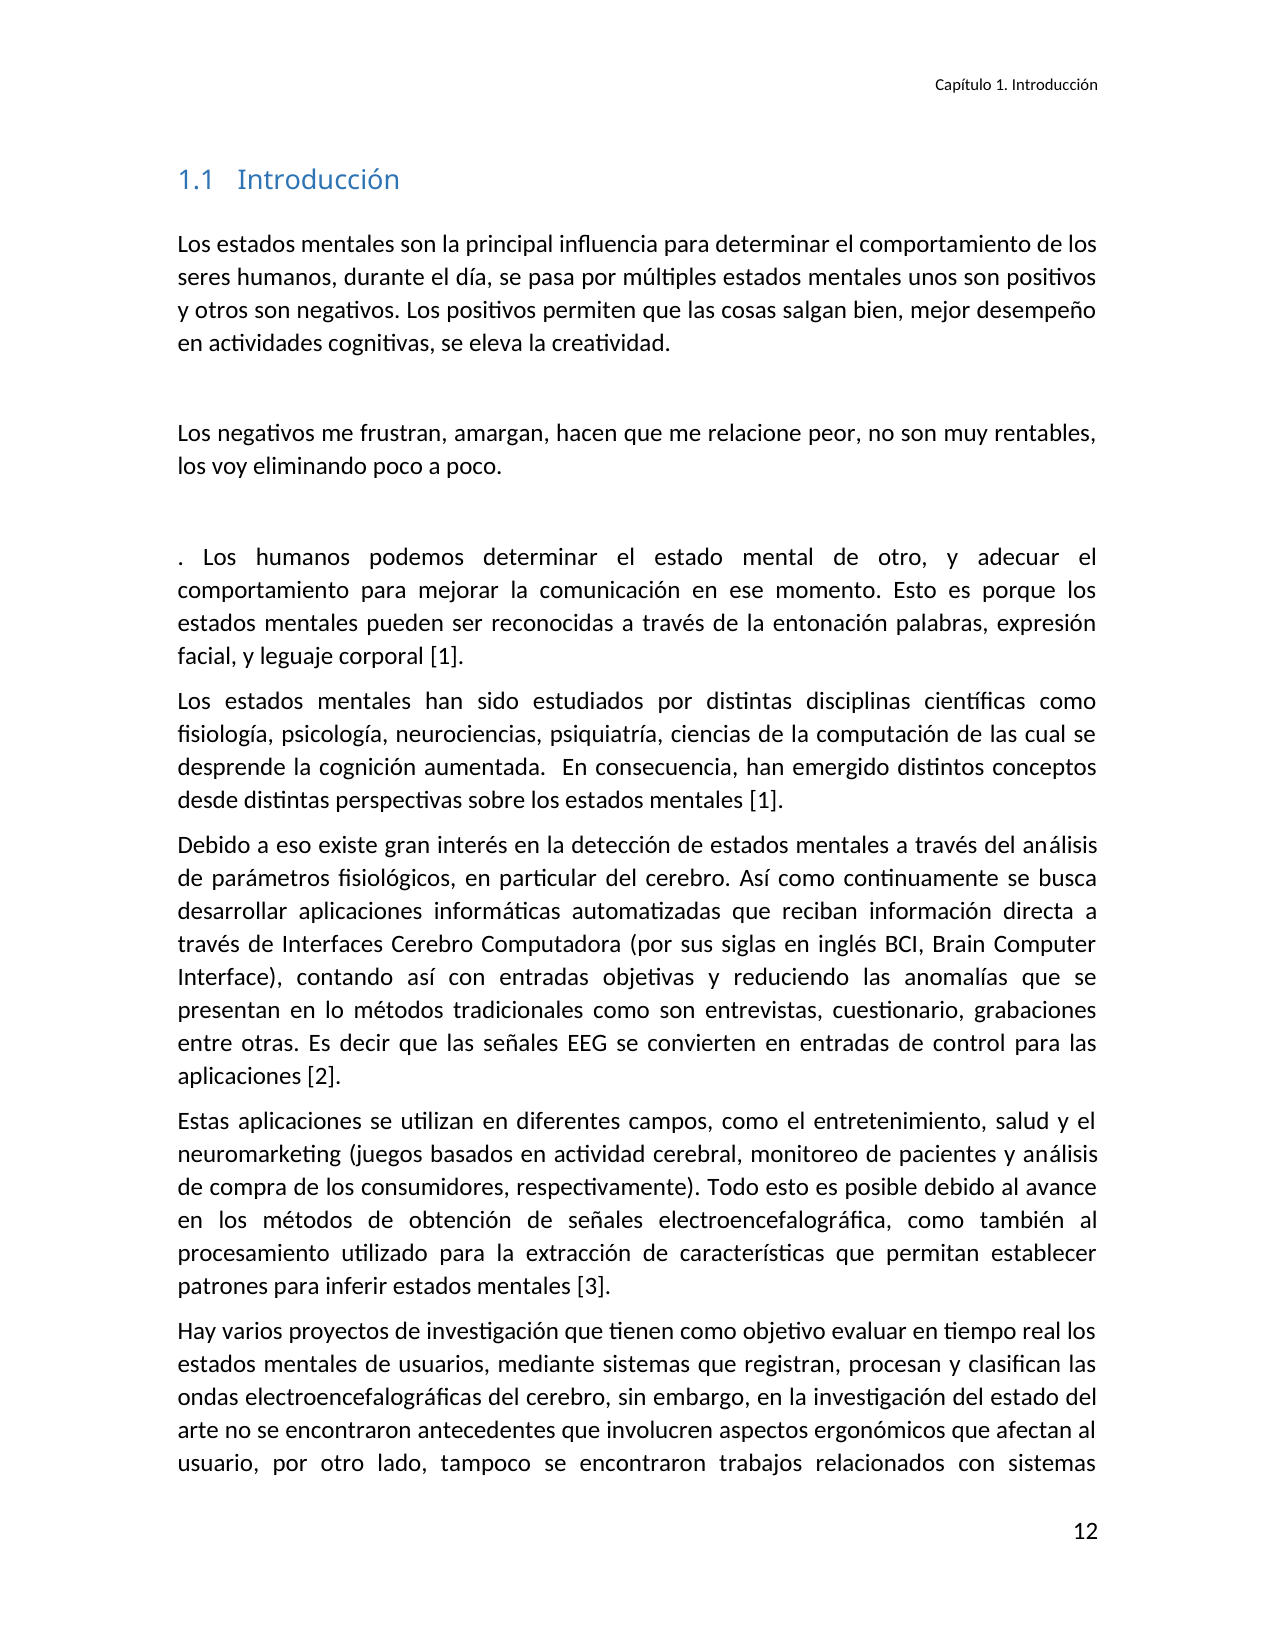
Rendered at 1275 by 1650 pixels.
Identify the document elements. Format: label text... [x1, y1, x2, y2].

text Los negativos me frustran, amargan, hacen que me relacione peor, no son muy rentables, los voy eliminando poco a poco. [177, 417, 1098, 481]
text Debido a eso existe gran interés en la detección de estados mentales a través del análisis de parámetros fisiológicos, en particular del cerebro. Así como continuamente se busca desarrollar aplicaciones informáticas automatizadas que reciban información directa a través de Interfaces Cerebro Computadora (por sus siglas en inglés BCI, Brain Computer Interface), contando así con entradas objetivas y reduciendo las anomalías que se presentan en lo métodos tradicionales como son entrevistas, cuestionario, grabaciones entre otras. Es decir que las señales EEG se convierten en entradas de control para las aplicaciones [2]. [177, 829, 1098, 1091]
subtitle Introducción [177, 160, 1098, 197]
text Los estados mentales son la principal influencia para determinar el comportamiento de los seres humanos, durante el día, se pasa por múltiples estados mentales unos son positivos y otros son negativos. Los positivos permiten que las cosas salgan bien, mejor desempeño en actividades cognitivas, se eleva la creatividad. [177, 228, 1098, 357]
text Estas aplicaciones se utilizan en diferentes campos, como el entretenimiento, salud y el neuromarketing (juegos basados en actividad cerebral, monitoreo de pacientes y análisis de compra de los consumidores, respectivamente). Todo esto es posible debido al avance en los métodos de obtención de señales electroencefalográfica, como también al procesamiento utilizado para la extracción de características que permitan establecer patrones para inferir estados mentales [3]. [177, 1105, 1098, 1301]
text . Los humanos podemos determinar el estado mental de otro, y adecuar el comportamiento para mejorar la comunicación en ese momento. Esto es porque los estados mentales pueden ser reconocidas a través de la entonación palabras, expresión facial, y leguaje corporal [1]. [177, 541, 1098, 671]
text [177, 1315, 1098, 1478]
text Los estados mentales han sido estudiados por distintas disciplinas científicas como fisiología, psicología, neurociencias, psiquiatría, ciencias de la computación de las cual se desprende la cognición aumentada. En consecuencia, han emergido distintos conceptos desde distintas perspectivas sobre los estados mentales [1]. [177, 685, 1098, 815]
